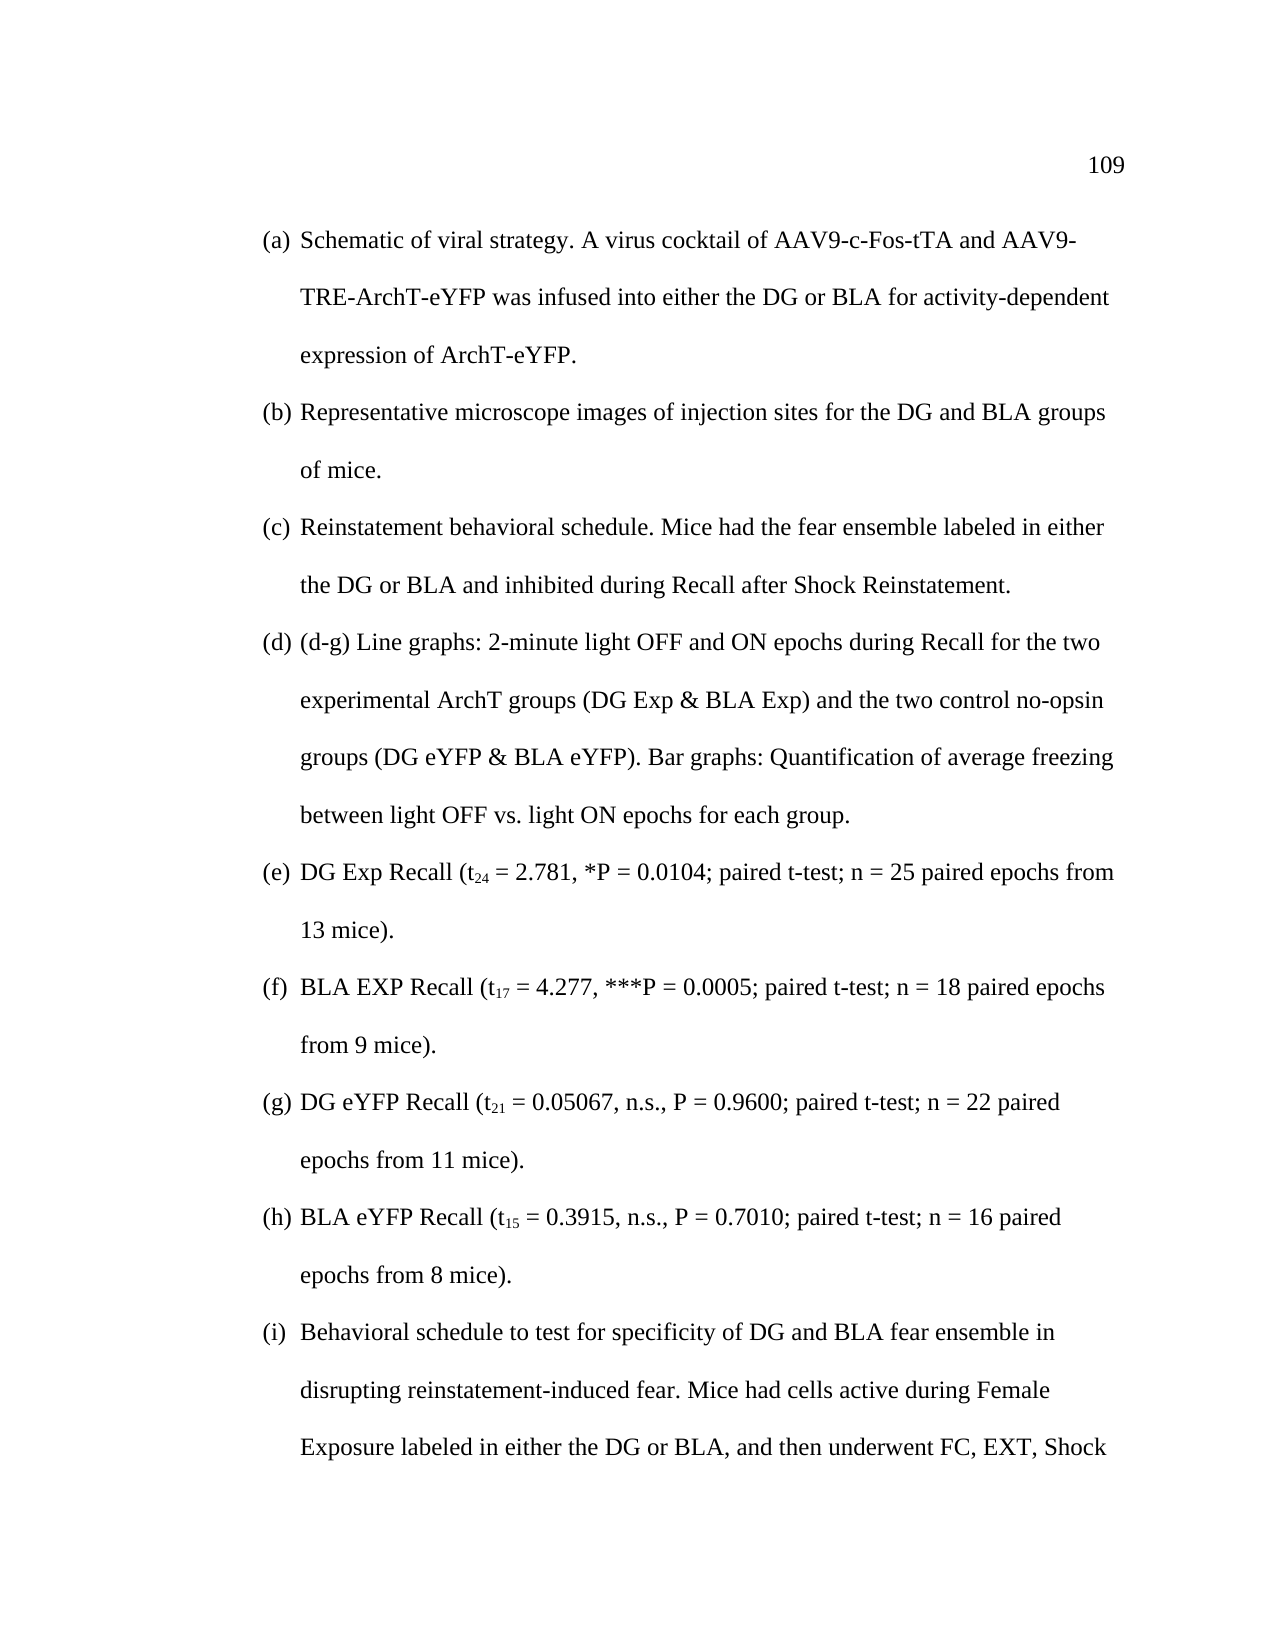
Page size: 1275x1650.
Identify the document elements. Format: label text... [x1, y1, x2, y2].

list BLA EXP Recall (t17 = 4.277, ***P = 0.0005; paired t-test; n = 18 paired epochs from 9 mice). [262, 972, 1125, 1059]
list DG Exp Recall (t24 = 2.781, *P = 0.0104; paired t-test; n = 25 paired epochs from 13 mice). [262, 857, 1125, 944]
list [262, 1317, 1125, 1461]
list DG eYFP Recall (t21 = 0.05067, n.s., P = 0.9600; paired t-test; n = 22 paired epochs from 11 mice). [262, 1087, 1125, 1174]
list Reinstatement behavioral schedule. Mice had the fear ensemble labeled in either the DG or BLA and inhibited during Recall after Shock Reinstatement. [262, 512, 1125, 599]
list BLA eYFP Recall (t15 = 0.3915, n.s., P = 0.7010; paired t-test; n = 16 paired epochs from 8 mice). [262, 1202, 1125, 1289]
list Schematic of viral strategy. A virus cocktail of AAV9-c-Fos-tTA and AAV9-TRE-ArchT-eYFP was infused into either the DG or BLA for activity-dependent expression of ArchT-eYFP. [262, 225, 1125, 369]
list Representative microscope images of injection sites for the DG and BLA groups of mice. [262, 397, 1125, 484]
list (d-g) Line graphs: 2-minute light OFF and ON epochs during Recall for the two experimental ArchT groups (DG Exp & BLA Exp) and the two control no-opsin groups (DG eYFP & BLA eYFP). Bar graphs: Quantification of average freezing between light OFF vs. light ON epochs for each group. [262, 627, 1125, 829]
